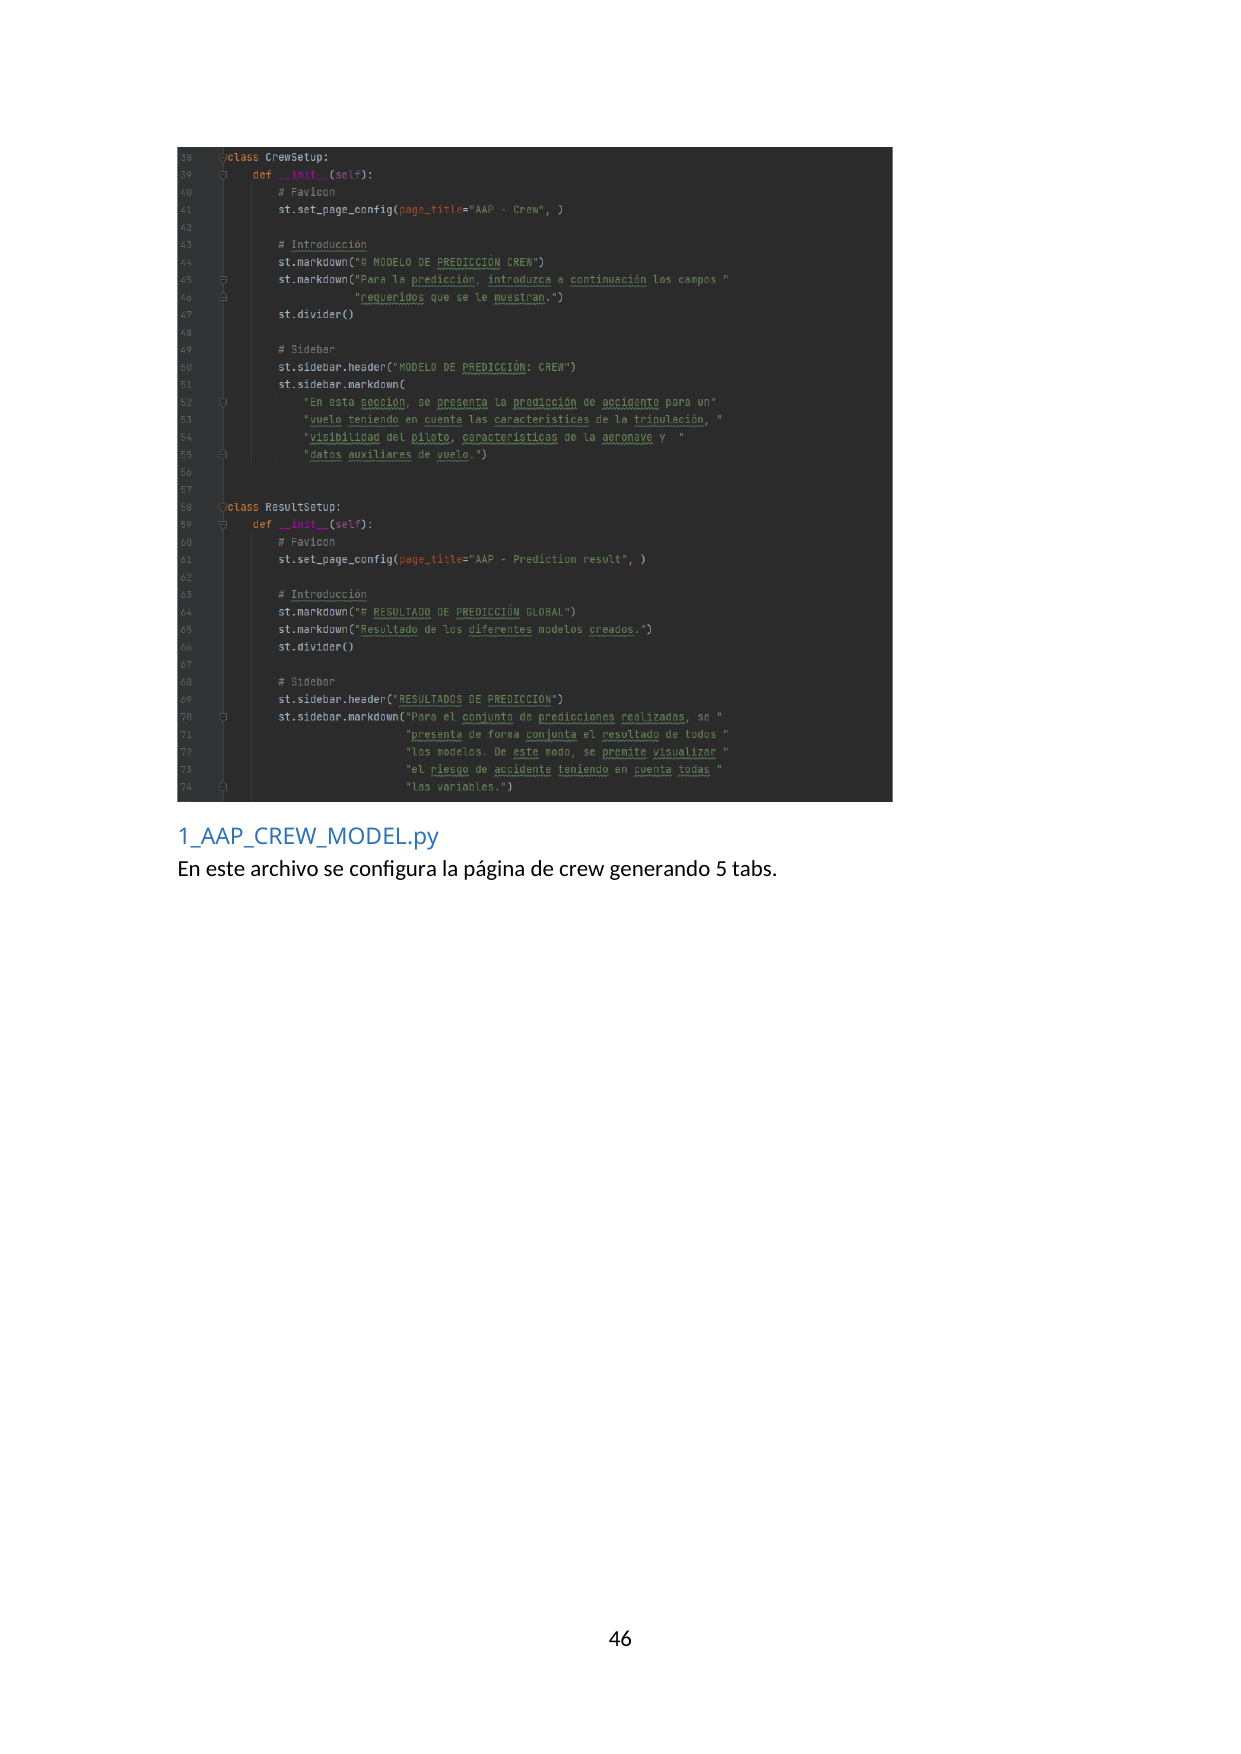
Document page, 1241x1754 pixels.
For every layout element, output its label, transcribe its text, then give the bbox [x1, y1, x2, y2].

text En este archivo se configura la página de crew generando 5 tabs. [177, 854, 1063, 882]
picture [177, 147, 893, 802]
subtitle 1_AAP_CREW_MODEL.py [177, 820, 1063, 851]
